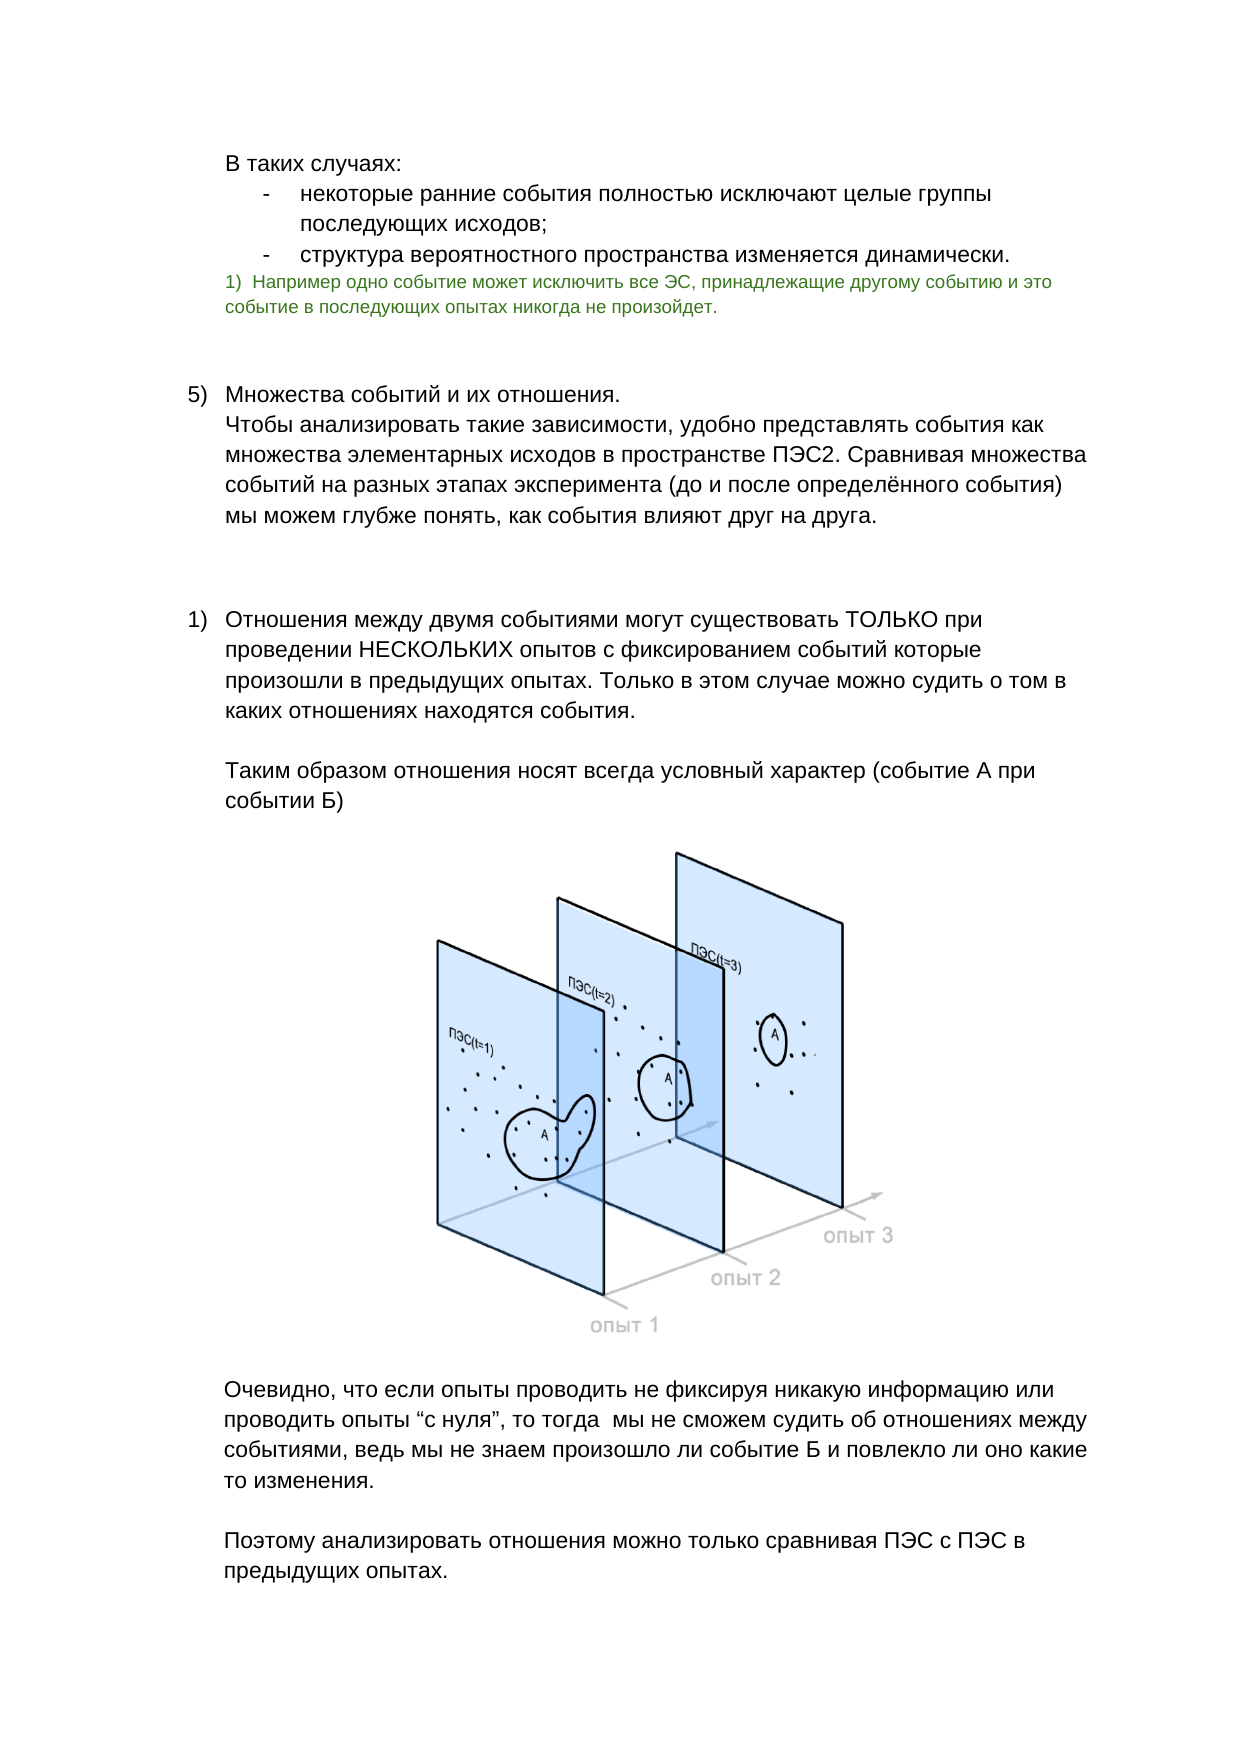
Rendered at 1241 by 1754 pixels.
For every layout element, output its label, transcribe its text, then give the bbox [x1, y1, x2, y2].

list Множества событий и их отношения. [187, 381, 1090, 407]
text Очевидно, что если опыты проводить не фиксируя никакую информацию или проводить опыты “с нуля”, то тогда мы не сможем судить об отношениях между событиями, ведь мы не знаем произошло ли событие Б и повлекло ли оно какие то изменения. [224, 1376, 1090, 1493]
text Чтобы анализировать такие зависимости, удобно представлять события как множества элементарных исходов в пространстве ПЭС2. Сравнивая множества событий на разных этапах эксперимента (до и после определённого события) мы можем глубже понять, как события влияют друг на друга. [225, 411, 1090, 528]
picture [404, 847, 911, 1342]
text Таким образом отношения носят всегда условный характер (событие А при событии Б) [225, 757, 1090, 814]
text Поэтому анализировать отношения можно только сравнивая ПЭС с ПЭС в предыдущих опытах. [224, 1527, 1090, 1584]
list структура вероятностного пространства изменяется динамически. [262, 241, 1090, 267]
text В таких случаях: [225, 150, 1090, 176]
text 1) Например одно событие может исключить все ЭС, принадлежащие другому событию и это событие в последующих опытах никогда не произойдет. [225, 271, 1090, 317]
list некоторые ранние события полностью исключают целые группы последующих исходов; [262, 180, 1090, 237]
list Отношения между двумя событиями могут существовать ТОЛЬКО при проведении НЕСКОЛЬКИХ опытов с фиксированием событий которые произошли в предыдущих опытах. Только в этом случае можно судить о том в каких отношениях находятся события. [187, 606, 1090, 723]
